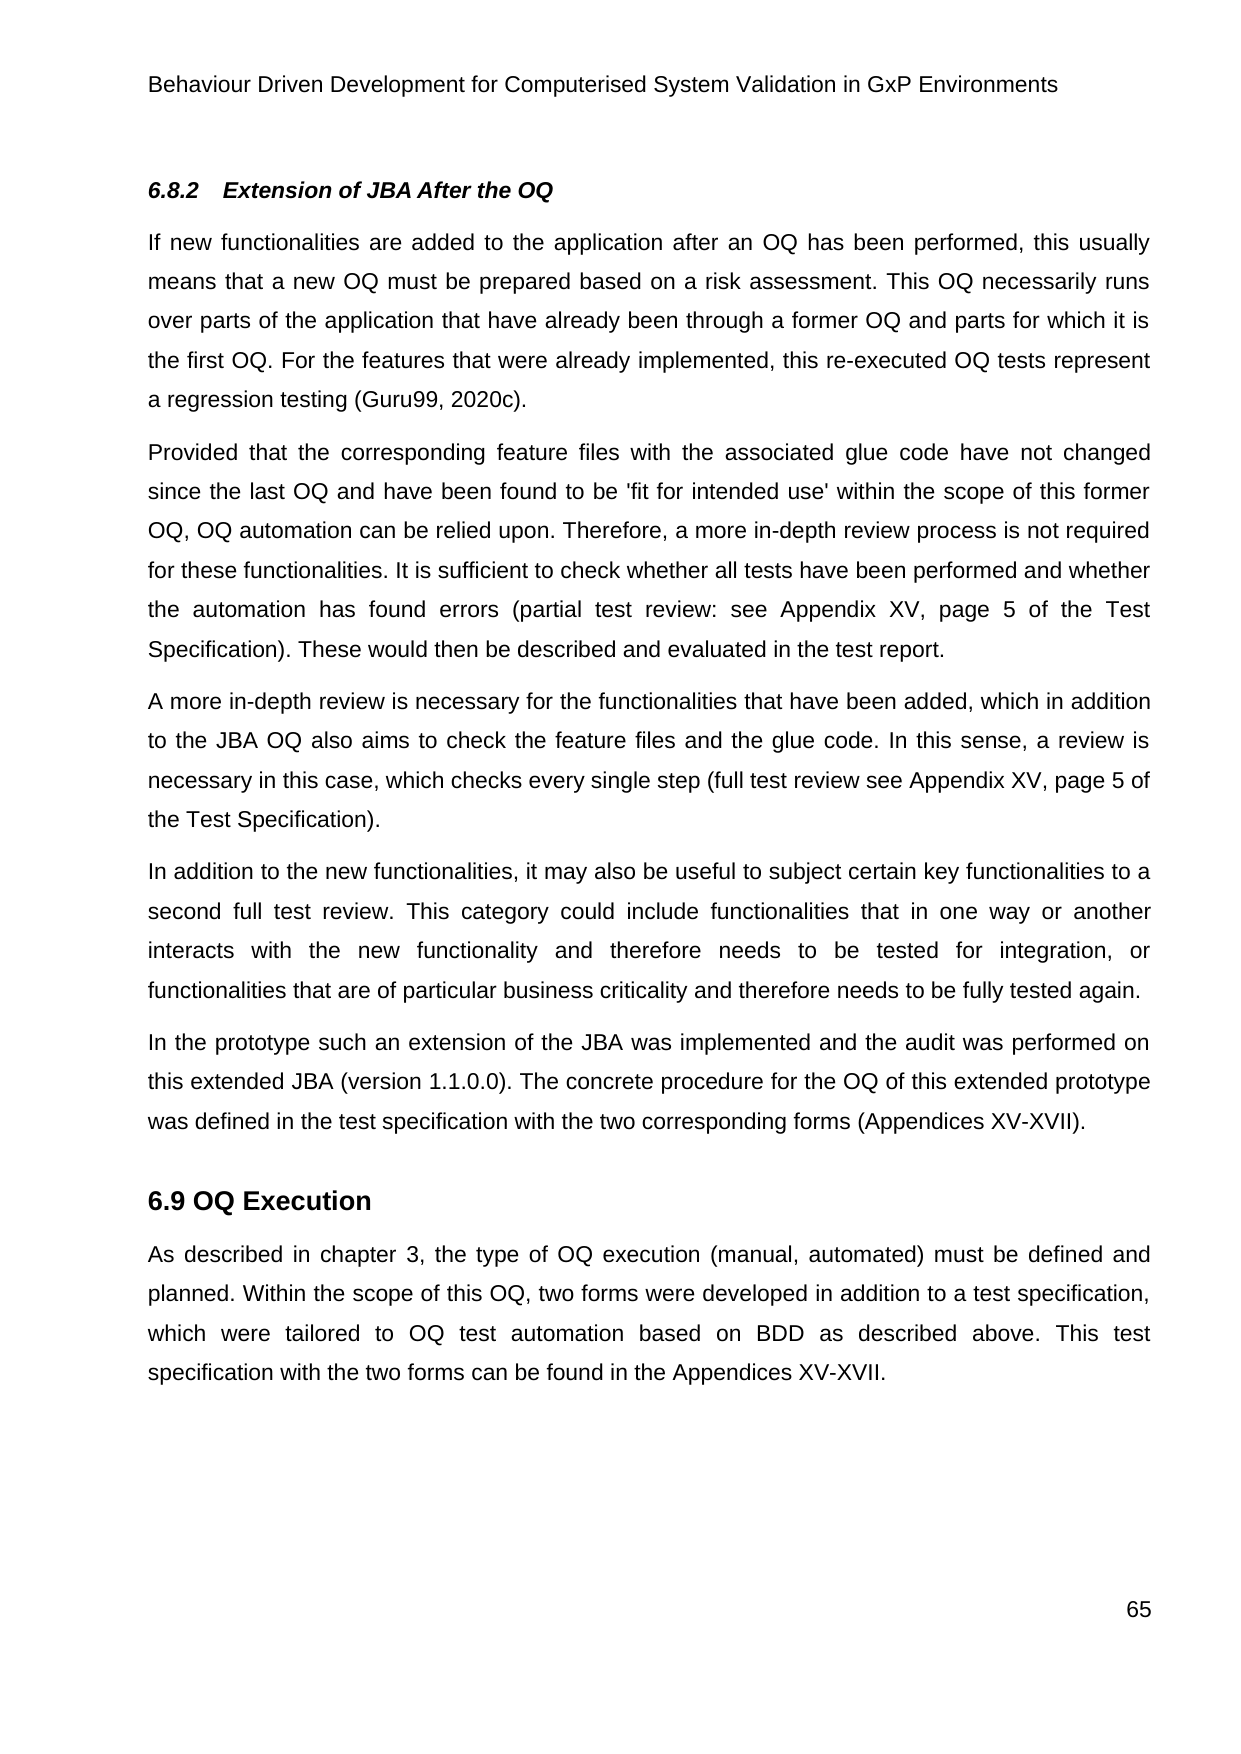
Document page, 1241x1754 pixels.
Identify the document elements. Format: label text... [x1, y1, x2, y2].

subtitle Extension of JBA After the OQ [148, 177, 1152, 203]
text A more in-depth review is necessary for the functionalities that have been added, which in addition to the JBA OQ also aims to check the feature files and the glue code. In this sense, a review is necessary in this case, which checks every single step (full test review see Appendix XV, page 5 of the Test Specification). [148, 688, 1152, 833]
text As described in chapter 3, the type of OQ execution (manual, automated) must be defined and planned. Within the scope of this OQ, two forms were developed in addition to a test specification, which were tailored to OQ test automation based on BDD as described above. This test specification with the two forms can be found in the Appendices XV-XVII. [148, 1241, 1152, 1386]
subtitle OQ Execution [148, 1184, 1152, 1216]
text In addition to the new functionalities, it may also be useful to subject certain key functionalities to a second full test review. This category could include functionalities that in one way or another interacts with the new functionality and therefore needs to be tested for integration, or functionalities that are of particular business criticality and therefore needs to be fully tested again. [148, 858, 1152, 1003]
text Provided that the corresponding feature files with the associated glue code have not changed since the last OQ and have been found to be 'fit for intended use' within the scope of this former OQ, OQ automation can be relied upon. Therefore, a more in-depth review process is not required for these functionalities. It is sufficient to check whether all tests have been performed and whether the automation has found errors (partial test review: see Appendix XV, page 5 of the Test Specification). These would then be described and evaluated in the test report. [148, 438, 1152, 662]
text If new functionalities are added to the application after an OQ has been performed, this usually means that a new OQ must be prepared based on a risk assessment. This OQ necessarily runs over parts of the application that have already been through a former OQ and parts for which it is the first OQ. For the features that were already implemented, this re-executed OQ tests represent a regression testing (Guru99, 2020c). [148, 228, 1152, 413]
text In the prototype such an extension of the JBA was implemented and the audit was performed on this extended JBA (version 1.1.0.0). The concrete procedure for the OQ of this extended prototype was defined in the test specification with the two corresponding forms (Appendices XV-XVII). [148, 1029, 1152, 1134]
